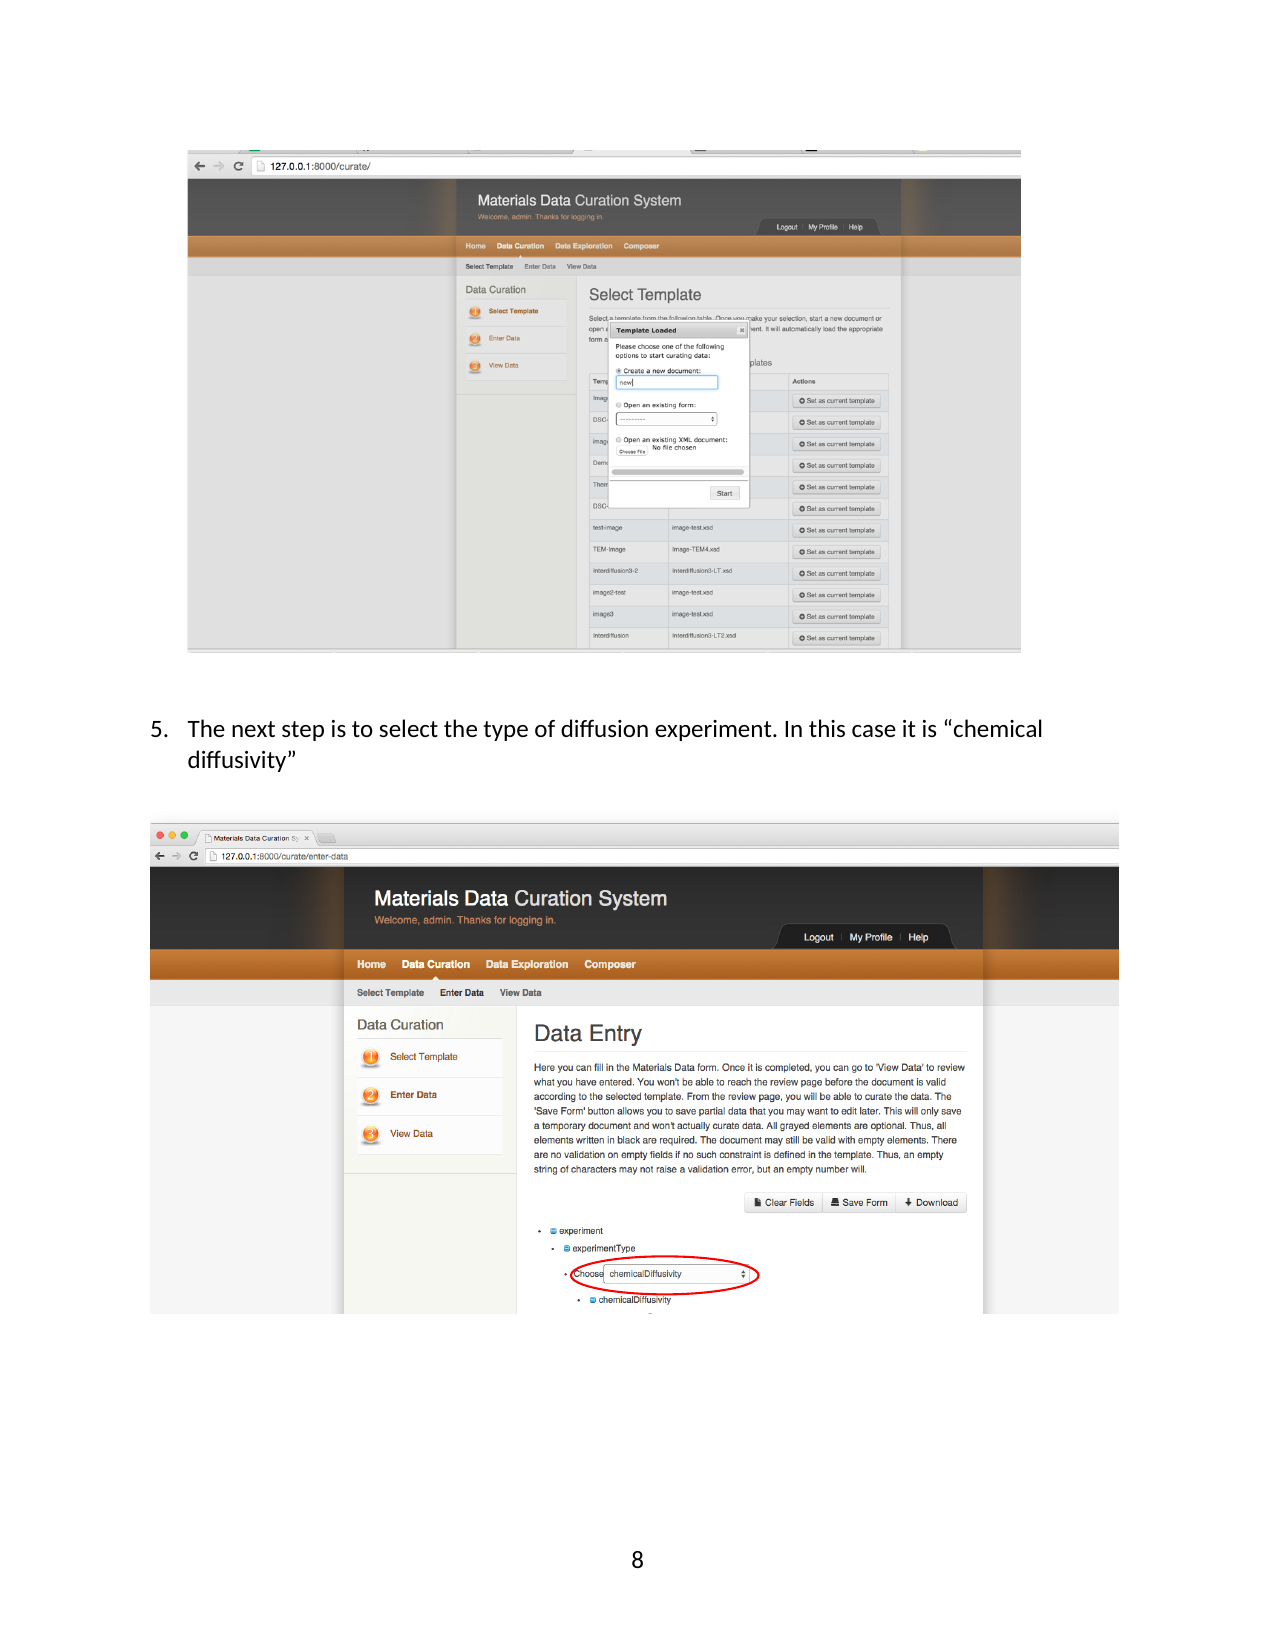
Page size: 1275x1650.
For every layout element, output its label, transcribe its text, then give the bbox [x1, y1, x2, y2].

picture [150, 805, 1119, 1314]
picture [187, 150, 1021, 653]
list The next step is to select the type of diffusion experiment. In this case it is “chemical diffusivity” [150, 713, 1125, 774]
